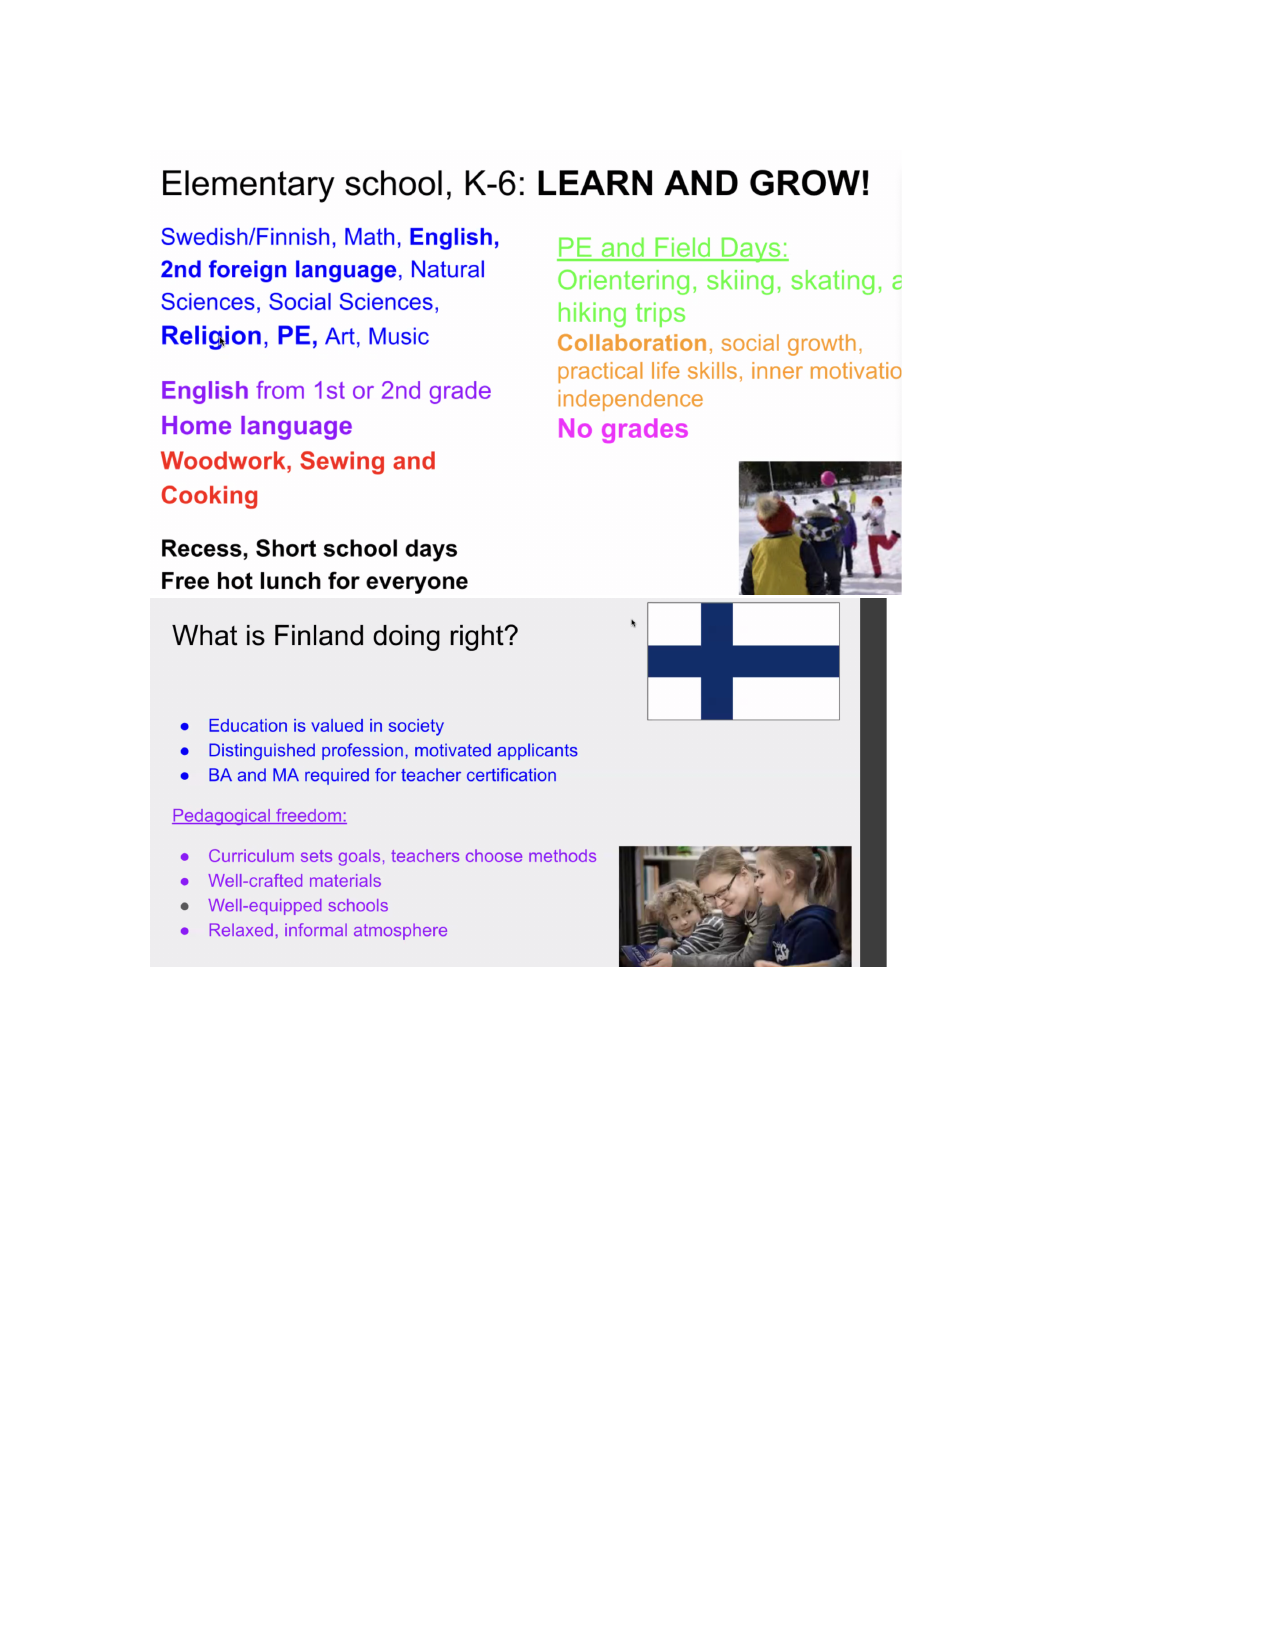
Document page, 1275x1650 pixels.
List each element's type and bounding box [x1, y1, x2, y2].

picture [150, 598, 887, 967]
picture [150, 150, 902, 595]
